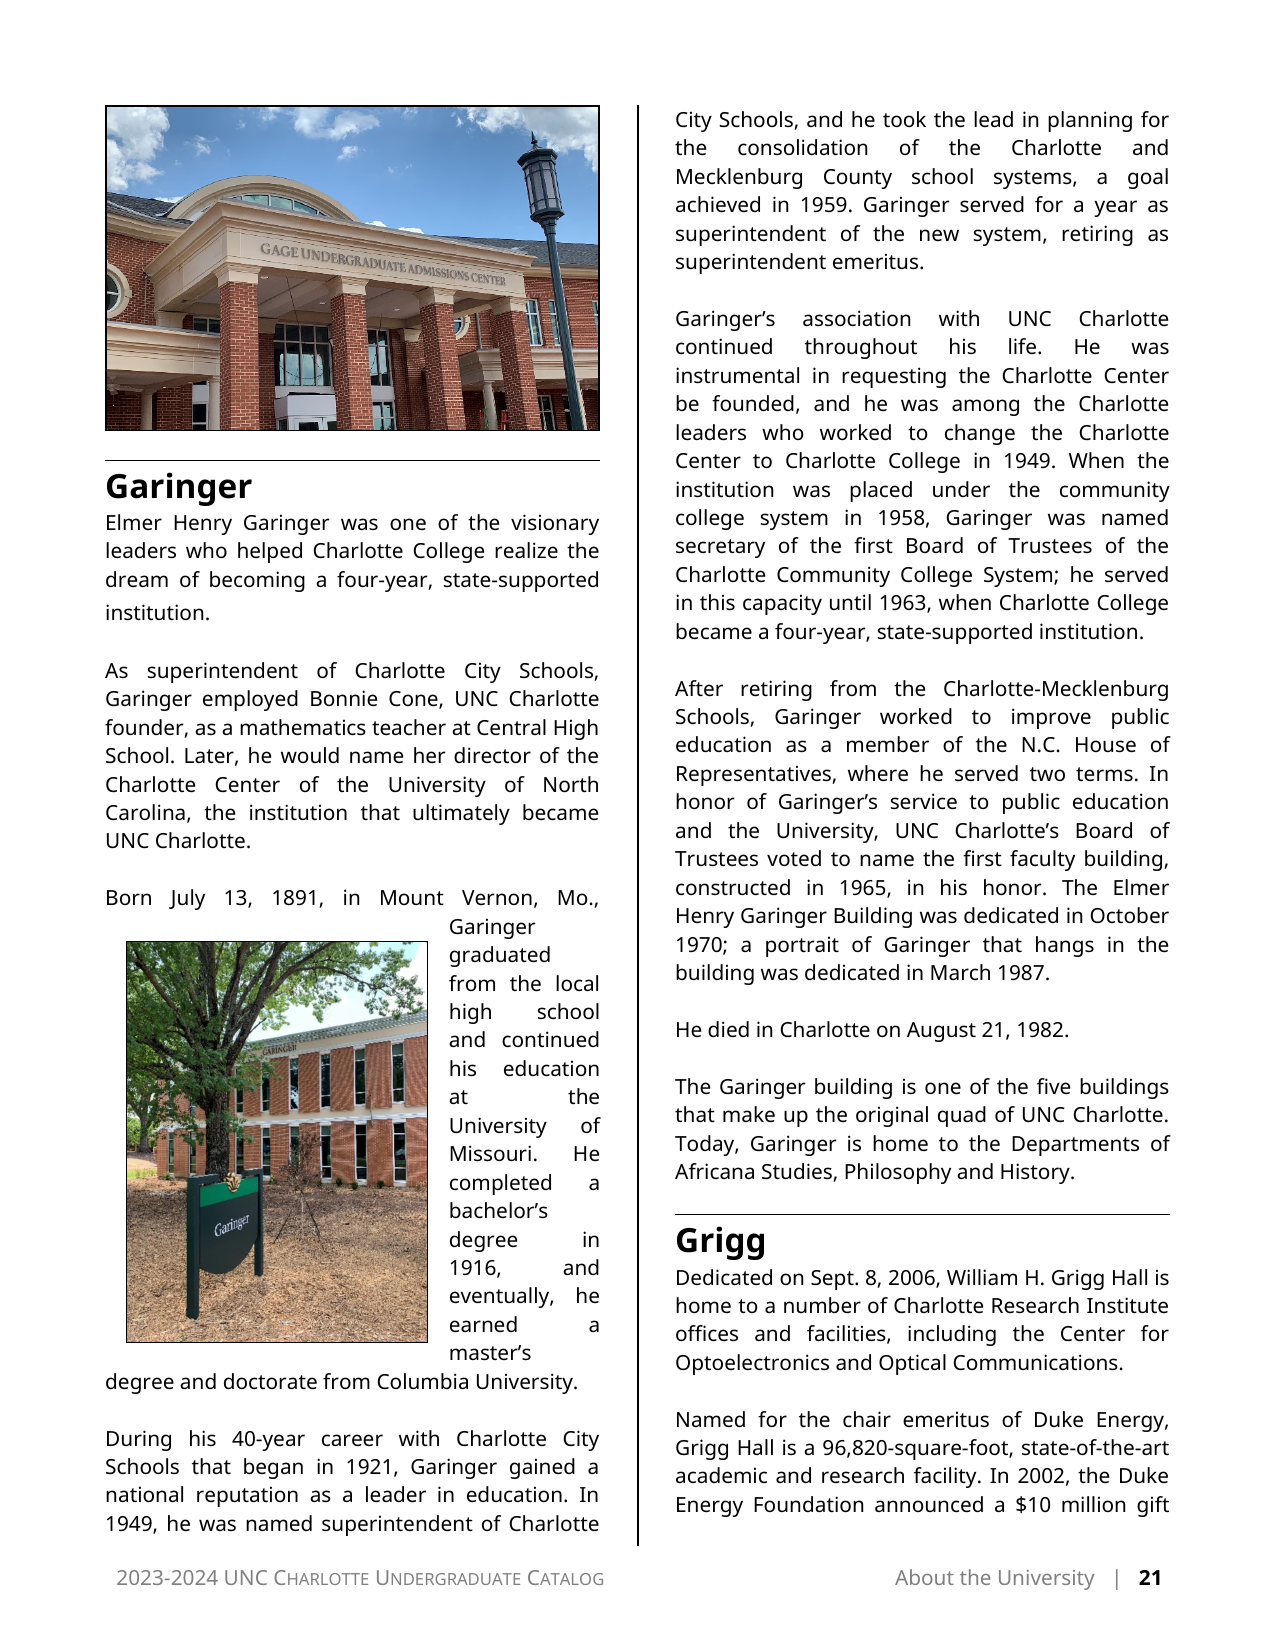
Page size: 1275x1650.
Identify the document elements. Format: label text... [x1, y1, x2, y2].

text The Garinger building is one of the five buildings that make up the original quad of UNC Charlotte. Today, Garinger is home to the Departments of Africana Studies, Philosophy and History. [675, 1072, 1170, 1186]
text Grigg [675, 1215, 1170, 1263]
picture [107, 107, 598, 430]
text Dedicated on Sept. 8, 2006, William H. Grigg Hall is home to a number of Charlotte Research Institute offices and facilities, including the Center for Optoelectronics and Optical Communications. [675, 1263, 1170, 1376]
text As superintendent of Charlotte City Schools, Garinger employed Bonnie Cone, UNC Charlotte founder, as a mathematics teacher at Central High School. Later, he would name her director of the Charlotte Center of the University of North Carolina, the institution that ultimately became UNC Charlotte. [105, 656, 600, 855]
text Garinger’s association with UNC Charlotte continued throughout his life. He was instrumental in requesting the Charlotte Center be founded, and he was among the Charlotte leaders who worked to change the Charlotte Center to Charlotte College in 1949. When the institution was placed under the community college system in 1958, Garinger was named secretary of the first Board of Trustees of the Charlotte Community College System; he served in this capacity until 1963, when Charlotte College became a four-year, state-supported institution. [675, 304, 1170, 645]
text Elmer Henry Garinger was one of the visionary leaders who helped Charlotte College realize the dream of becoming a four-year, state-supported institution. [105, 508, 600, 627]
text During his 40-year career with Charlotte City Schools that began in 1921, Garinger gained a national reputation as a leader in education. In 1949, he was named superintendent of Charlotte City Schools, and he took the lead in planning for the consolidation of the Charlotte and Mecklenburg County school systems, a goal achieved in 1959. Garinger served for a year as superintendent of the new system, retiring as superintendent emeritus. [675, 105, 1170, 276]
text Garinger [105, 461, 600, 508]
text During his 40-year career with Charlotte City Schools that began in 1921, Garinger gained a national reputation as a leader in education. In 1949, he was named superintendent of Charlotte City Schools, and he took the lead in planning for the consolidation of the Charlotte and Mecklenburg County school systems, a goal achieved in 1959. Garinger served for a year as superintendent of the new system, retiring as superintendent emeritus. [105, 1424, 600, 1537]
text After retiring from the Charlotte-Mecklenburg Schools, Garinger worked to improve public education as a member of the N.C. House of Representatives, where he served two terms. In honor of Garinger’s service to public education and the University, UNC Charlotte’s Board of Trustees voted to name the first faculty building, constructed in 1965, in his honor. The Elmer Henry Garinger Building was dedicated in October 1970; a portrait of Garinger that hangs in the building was dedicated in March 1987. [675, 674, 1170, 987]
picture [127, 942, 427, 1342]
text He died in Charlotte on August 21, 1982. [675, 1015, 1170, 1043]
